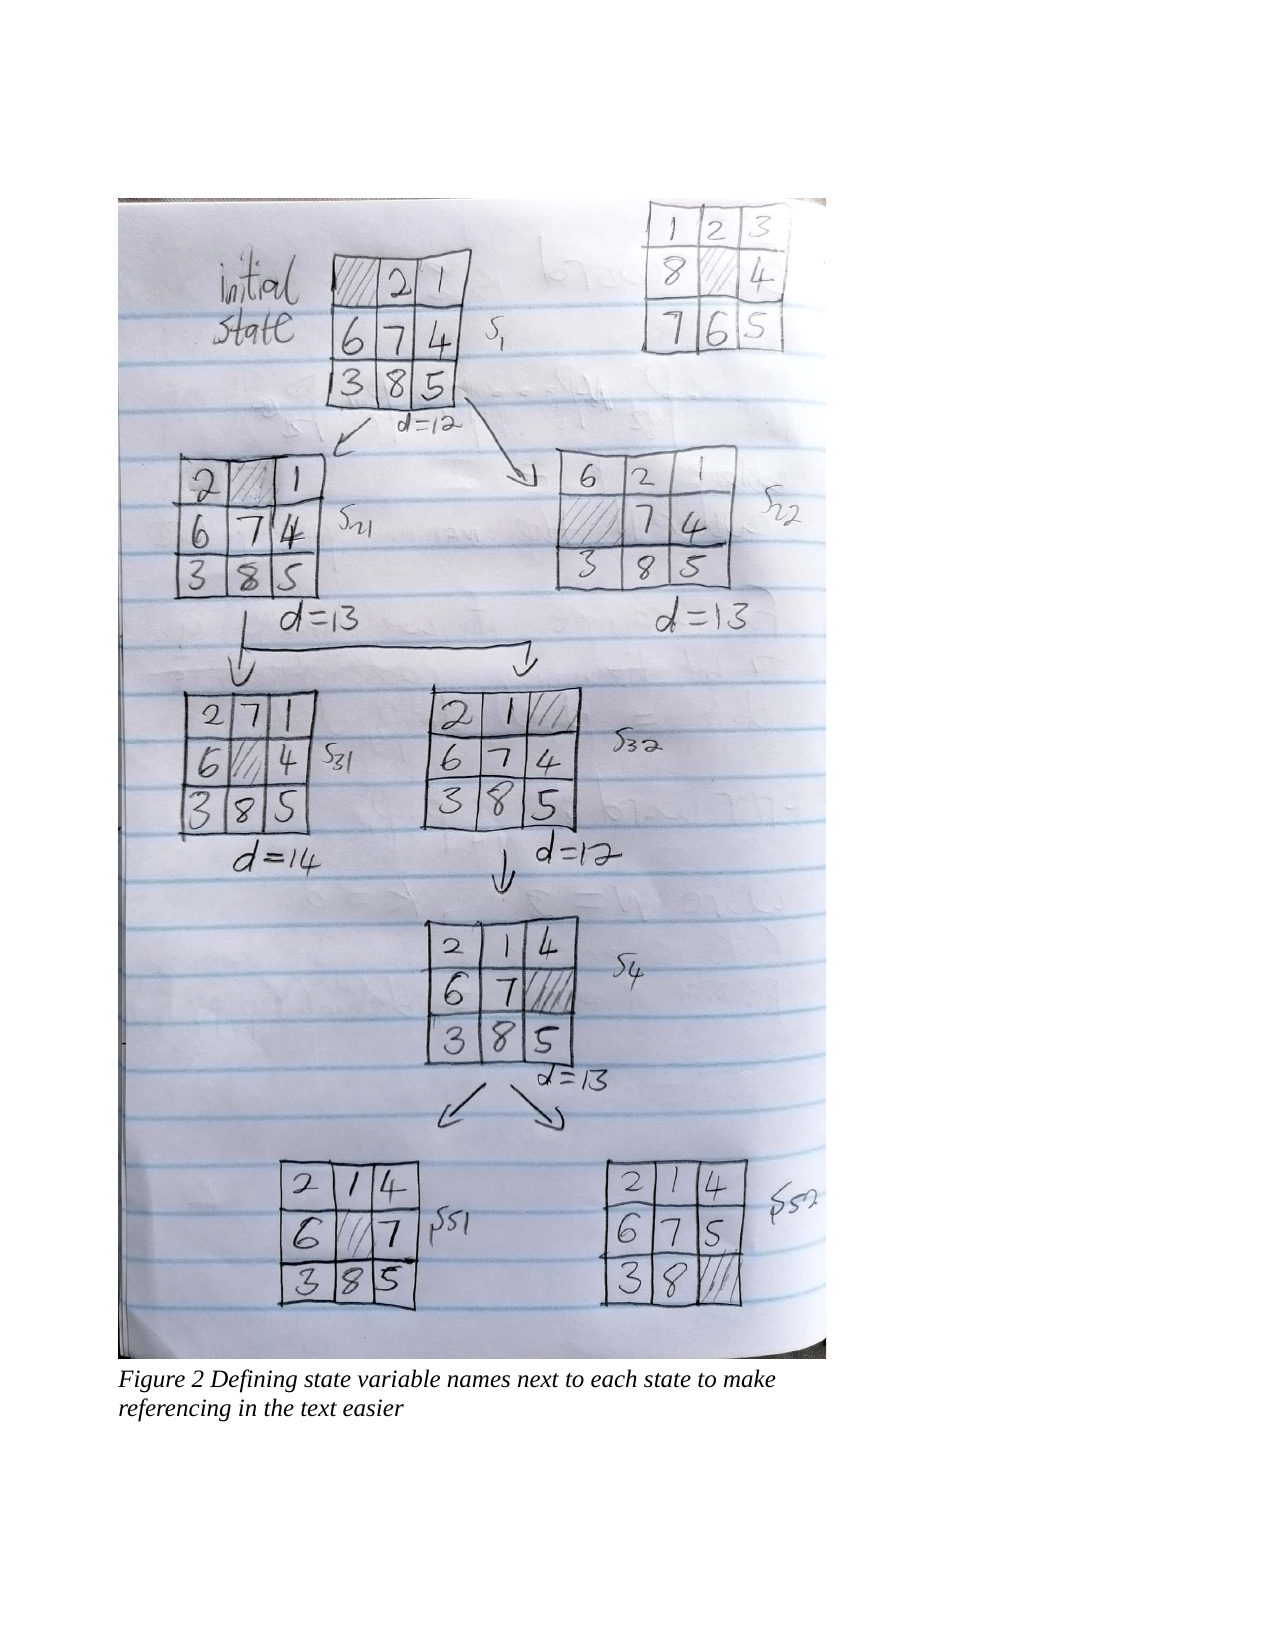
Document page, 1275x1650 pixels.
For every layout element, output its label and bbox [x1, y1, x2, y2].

picture [118, 198, 827, 1359]
